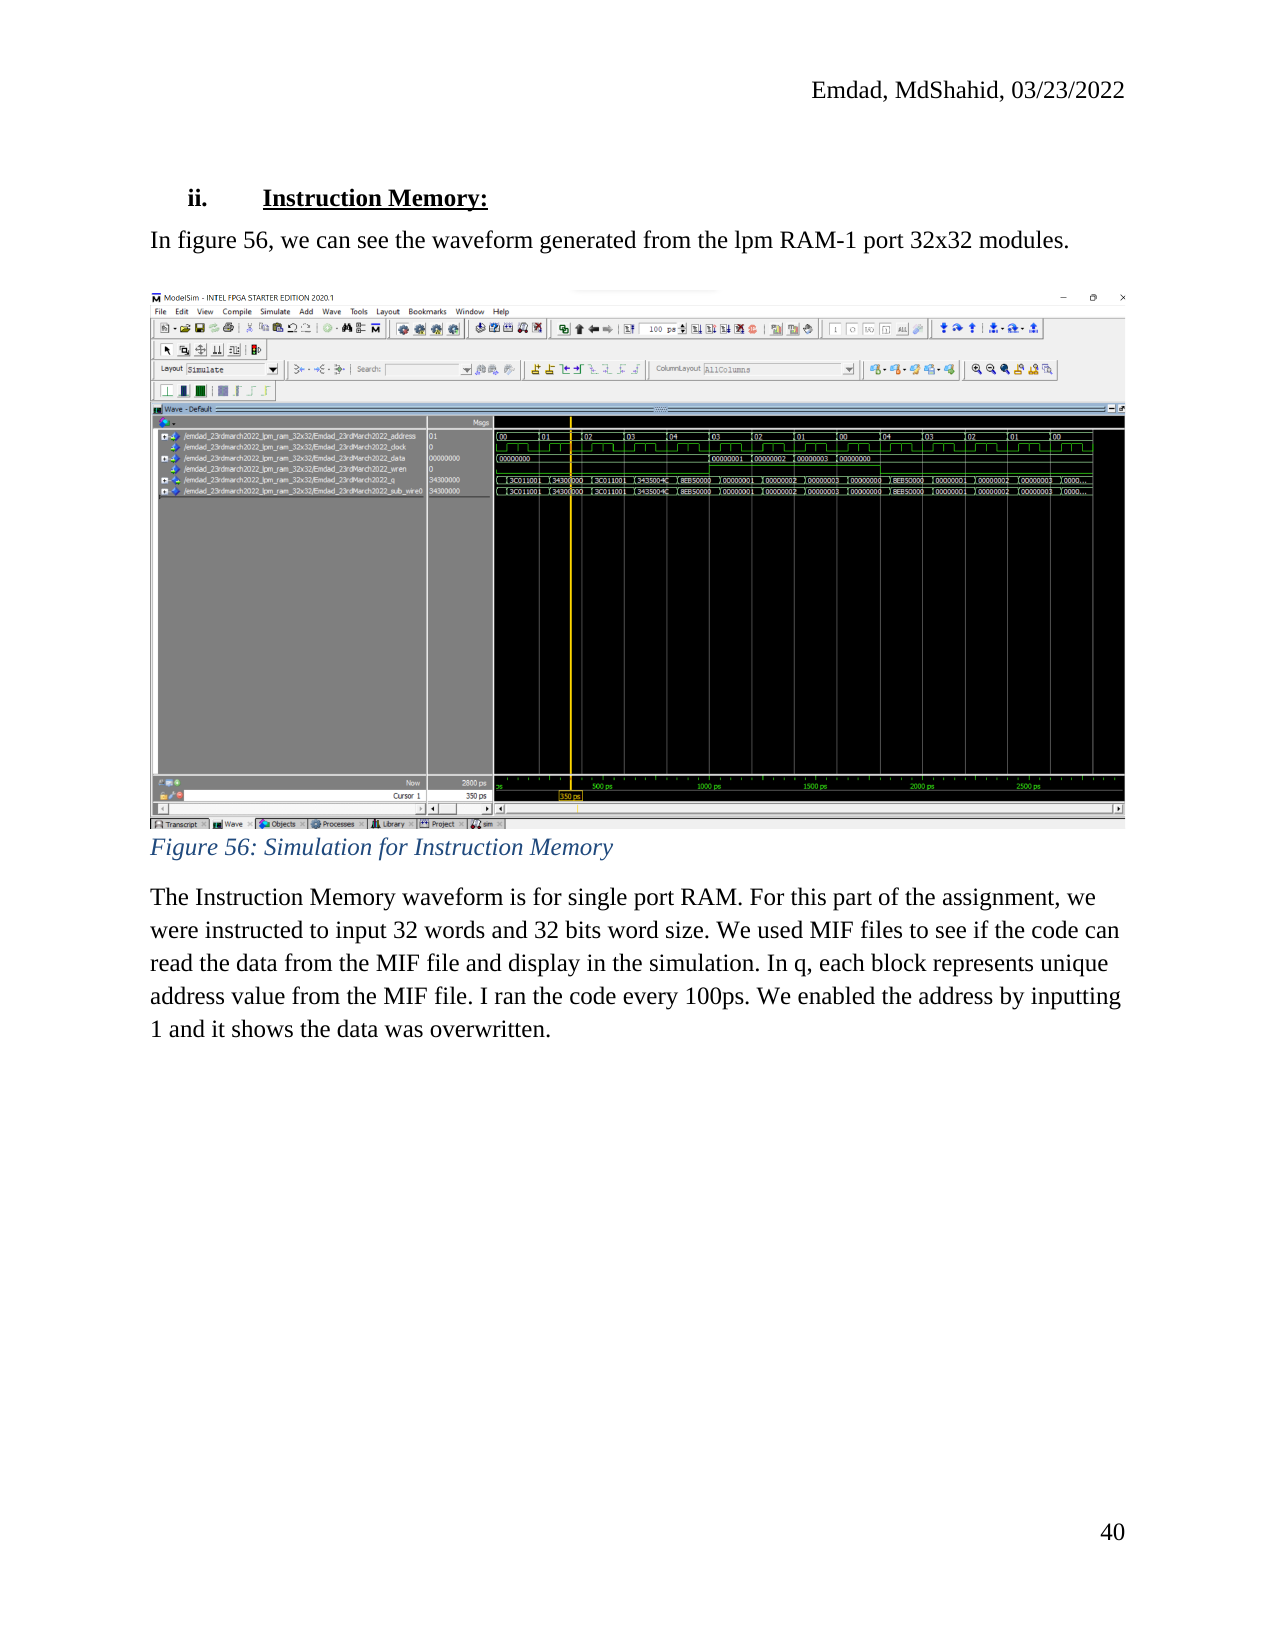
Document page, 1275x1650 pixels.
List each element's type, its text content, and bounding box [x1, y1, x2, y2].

subtitle Instruction Memory: [187, 183, 1125, 212]
text Figure 56: Simulation for Instruction Memory [150, 832, 1125, 861]
picture [150, 290, 1125, 829]
text The Instruction Memory waveform is for single port RAM. For this part of the assignment, we were instructed to input 32 words and 32 bits word size. We used MIF files to see if the code can read the data from the MIF file and display in the simulation. In q, each block represents unique address value from the MIF file. I ran the code every 100ps. We enabled the address by inputting 1 and it shows the data was overwritten. [150, 882, 1125, 1043]
text In figure 56, we can see the waveform generated from the lpm RAM-1 port 32x32 modules. [150, 225, 1125, 253]
